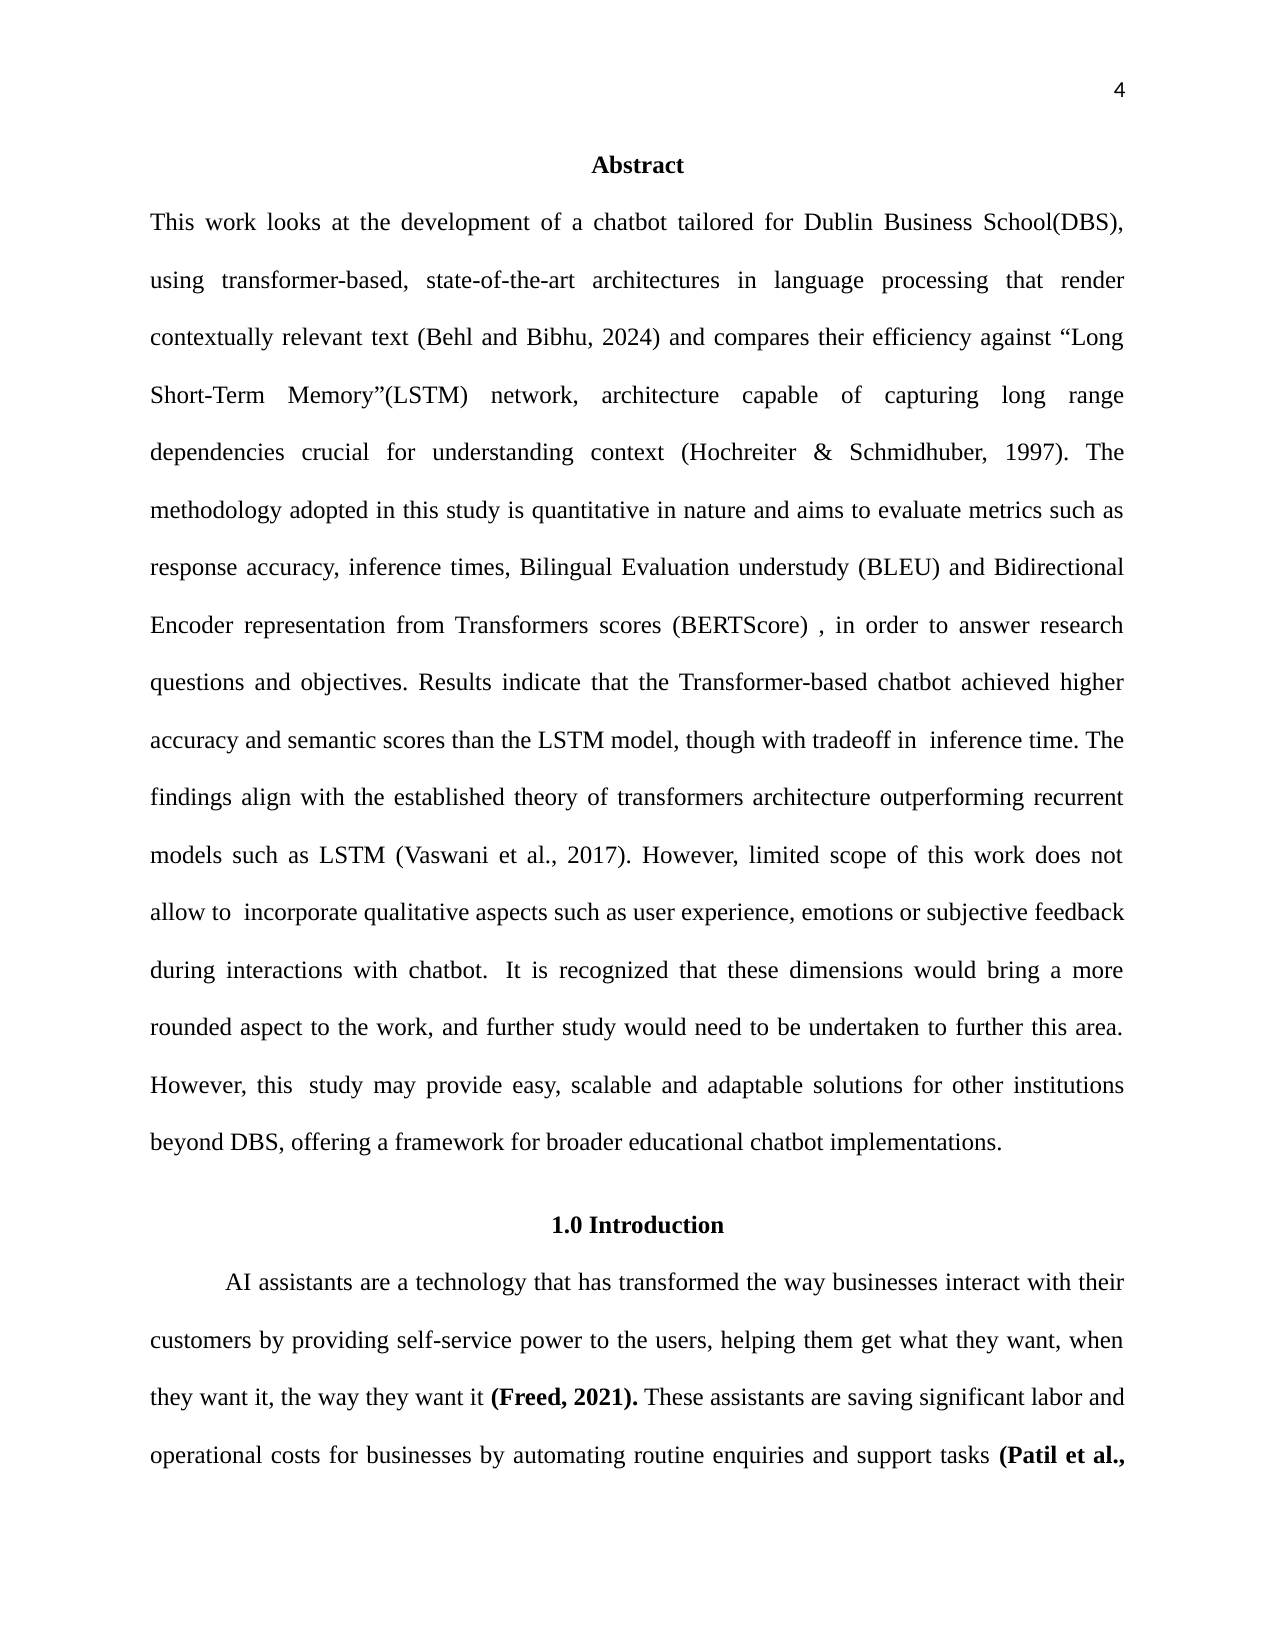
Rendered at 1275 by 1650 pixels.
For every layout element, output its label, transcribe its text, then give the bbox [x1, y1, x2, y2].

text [150, 1267, 1125, 1469]
text This work looks at the development of a chatbot tailored for Dublin Business School(DBS), using transformer-based, state-of-the-art architectures in language processing that render contextually relevant text (Behl and Bibhu, 2024) and compares their efficiency against “Long Short-Term Memory”(LSTM) network, architecture capable of capturing long range dependencies crucial for understanding context (Hochreiter & Schmidhuber, 1997). The methodology adopted in this study is quantitative in nature and aims to evaluate metrics such as response accuracy, inference times, Bilingual Evaluation understudy (BLEU) and Bidirectional Encoder representation from Transformers scores (BERTScore) , in order to answer research questions and objectives. Results indicate that the Transformer-based chatbot achieved higher accuracy and semantic scores than the LSTM model, though with tradeoff in inference time. The findings align with the established theory of transformers architecture outperforming recurrent models such as LSTM (Vaswani et al., 2017). However, limited scope of this work does not allow to incorporate qualitative aspects such as user experience, emotions or subjective feedback during interactions with chatbot. It is recognized that these dimensions would bring a more rounded aspect to the work, and further study would need to be undertaken to further this area. However, this study may provide easy, scalable and adaptable solutions for other institutions beyond DBS, offering a framework for broader educational chatbot implementations. [150, 207, 1125, 1156]
subtitle 1.0 Introduction [150, 1210, 1125, 1239]
subtitle Abstract [150, 150, 1125, 179]
